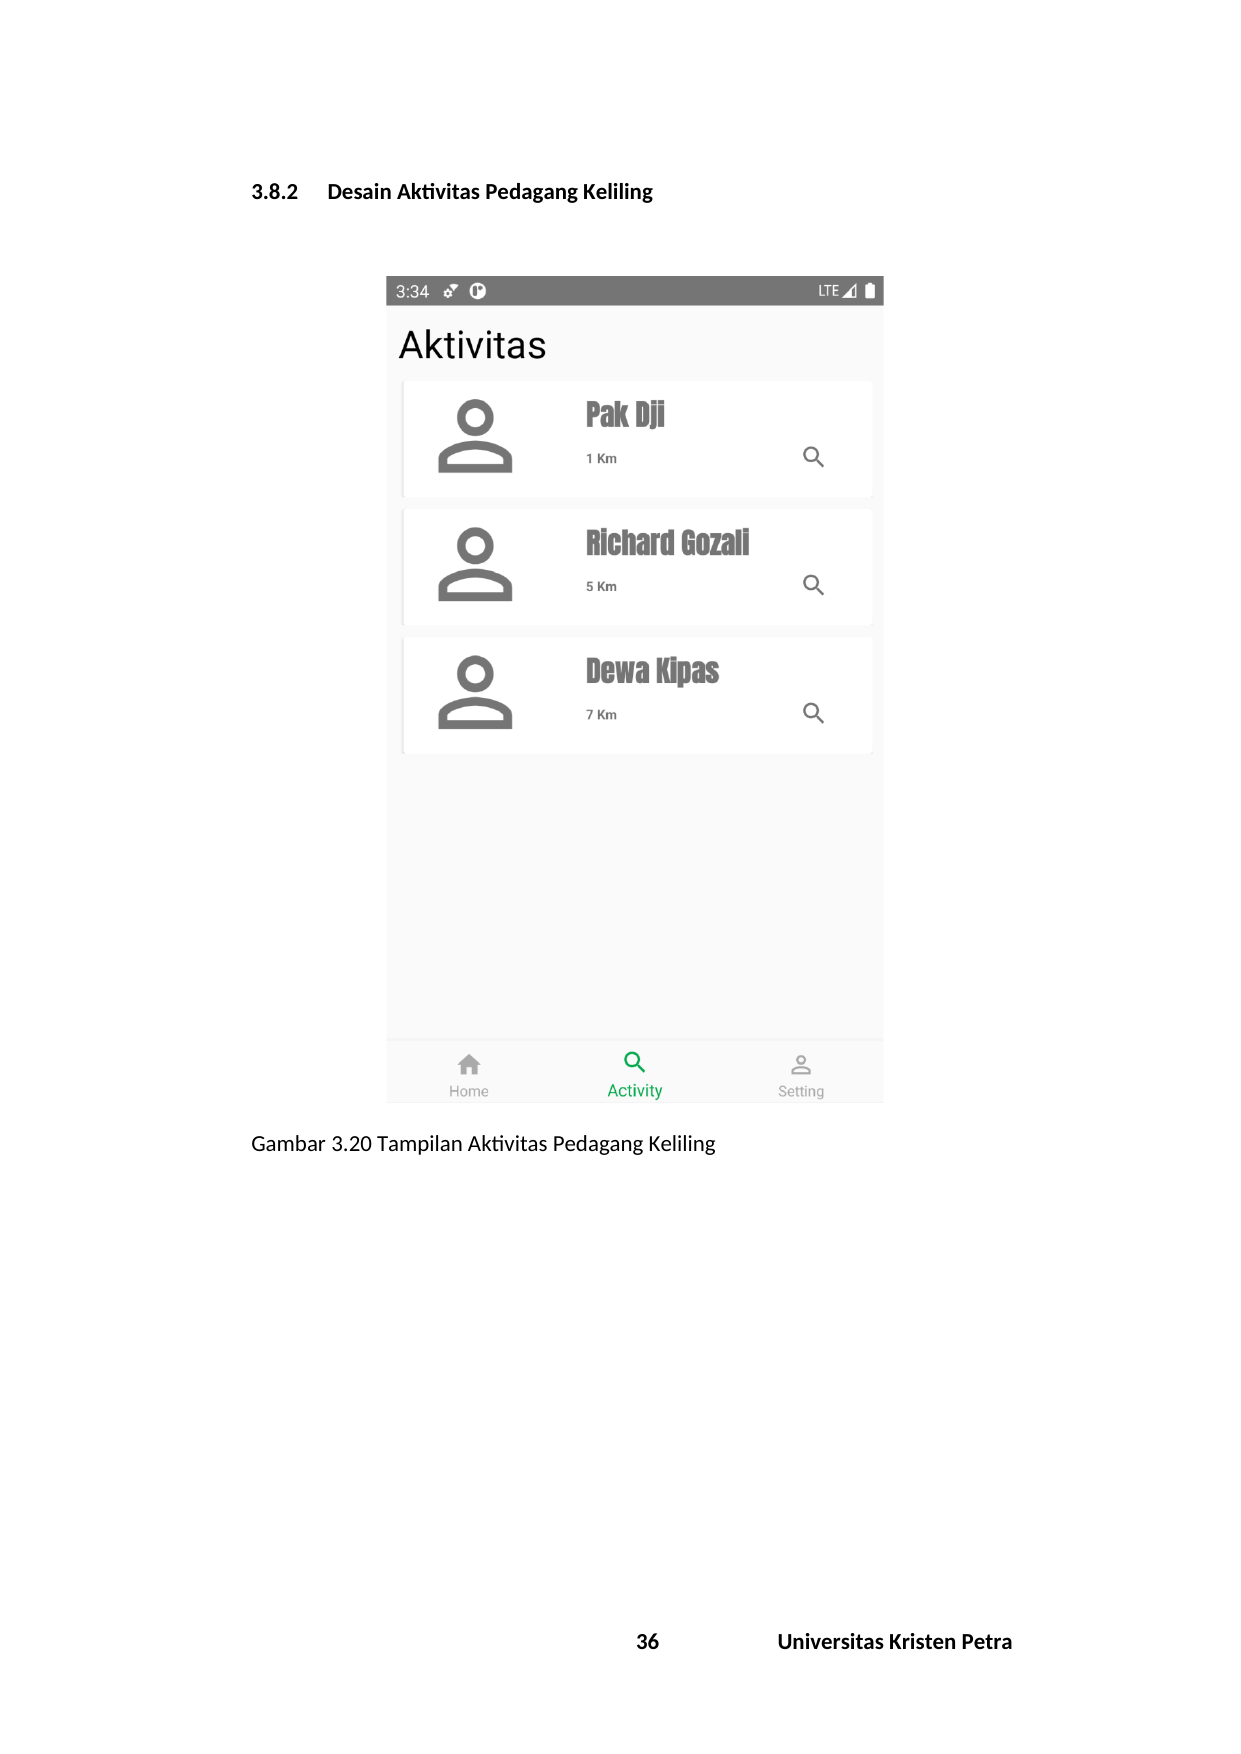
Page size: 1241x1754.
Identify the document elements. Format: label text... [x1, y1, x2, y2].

subtitle Desain Aktivitas Pedagang Keliling [251, 177, 1063, 205]
picture [386, 276, 884, 1103]
